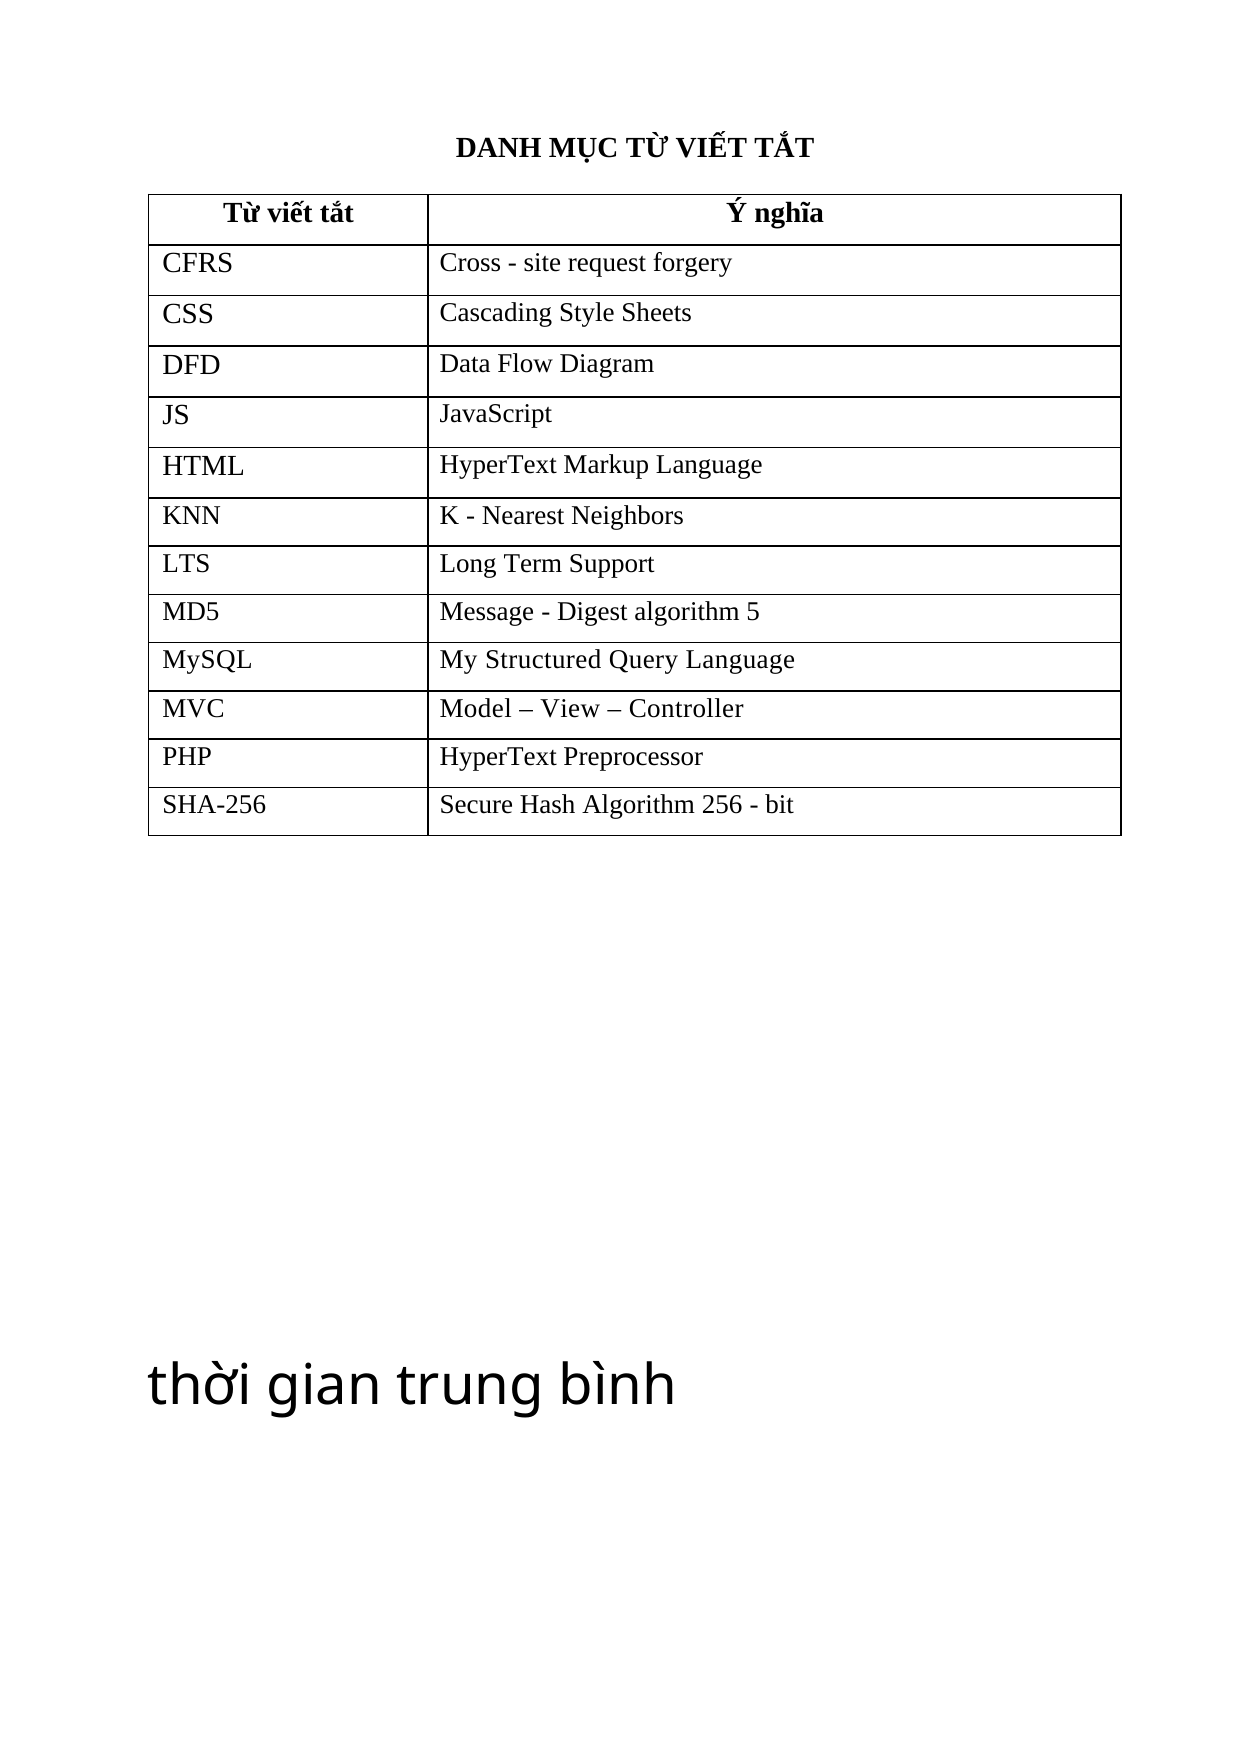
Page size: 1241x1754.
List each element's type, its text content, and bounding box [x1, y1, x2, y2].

table_cell Model – View – Controller [429, 692, 1120, 738]
table_cell Secure Hash Algorithm 256 - bit [429, 788, 1120, 835]
table_cell MD5 [149, 595, 427, 642]
table_cell MySQL [149, 643, 427, 690]
table_cell Message - Digest algorithm 5 [429, 595, 1120, 642]
table_header Từ viết tắt [149, 195, 427, 244]
table_cell CSS [149, 296, 427, 345]
table_cell JavaScript [429, 398, 1120, 447]
table_header Ý nghĩa [429, 195, 1120, 244]
table_cell Data Flow Diagram [429, 347, 1120, 396]
table_cell MVC [149, 692, 427, 738]
table_cell HyperText Markup Language [429, 448, 1120, 497]
table_cell KNN [149, 499, 427, 545]
table_cell Long Term Support [429, 547, 1120, 594]
table_cell JS [149, 398, 427, 447]
table_cell CFRS [149, 246, 427, 295]
table_cell PHP [149, 740, 427, 787]
table_cell Cross - site request forgery [429, 246, 1120, 295]
table_cell HyperText Preprocessor [429, 740, 1120, 787]
text thời gian trung bình [148, 1344, 1122, 1421]
table_cell LTS [149, 547, 427, 594]
table_cell DFD [149, 347, 427, 396]
table_cell K - Nearest Neighbors [429, 499, 1120, 545]
table_cell SHA-256 [149, 788, 427, 835]
table_cell My Structured Query Language [429, 643, 1120, 690]
text DANH MỤC TỪ VIẾT TẮT [148, 131, 1122, 164]
table_cell HTML [149, 448, 427, 497]
table_cell Cascading Style Sheets [429, 296, 1120, 345]
